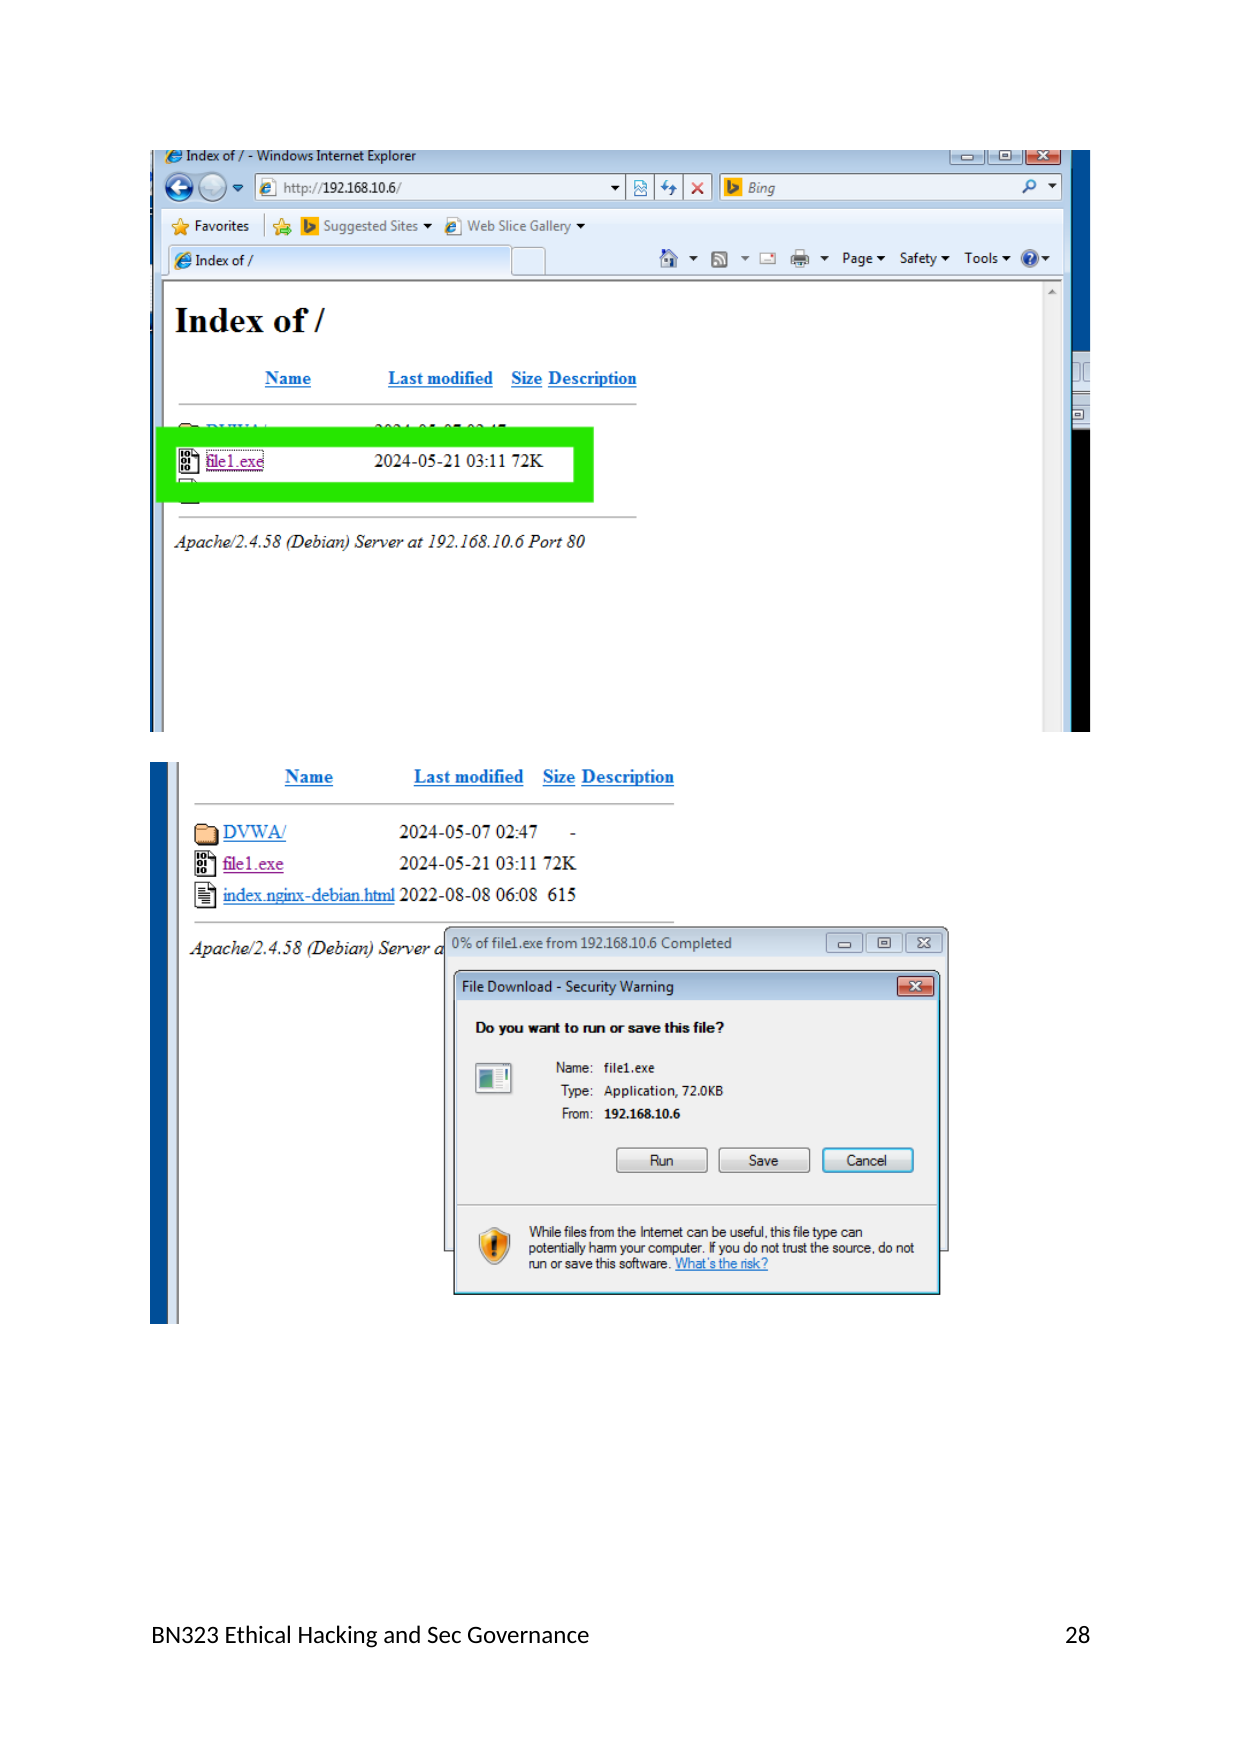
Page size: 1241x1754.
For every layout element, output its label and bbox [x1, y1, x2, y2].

picture [150, 150, 1091, 732]
picture [150, 762, 1091, 1324]
